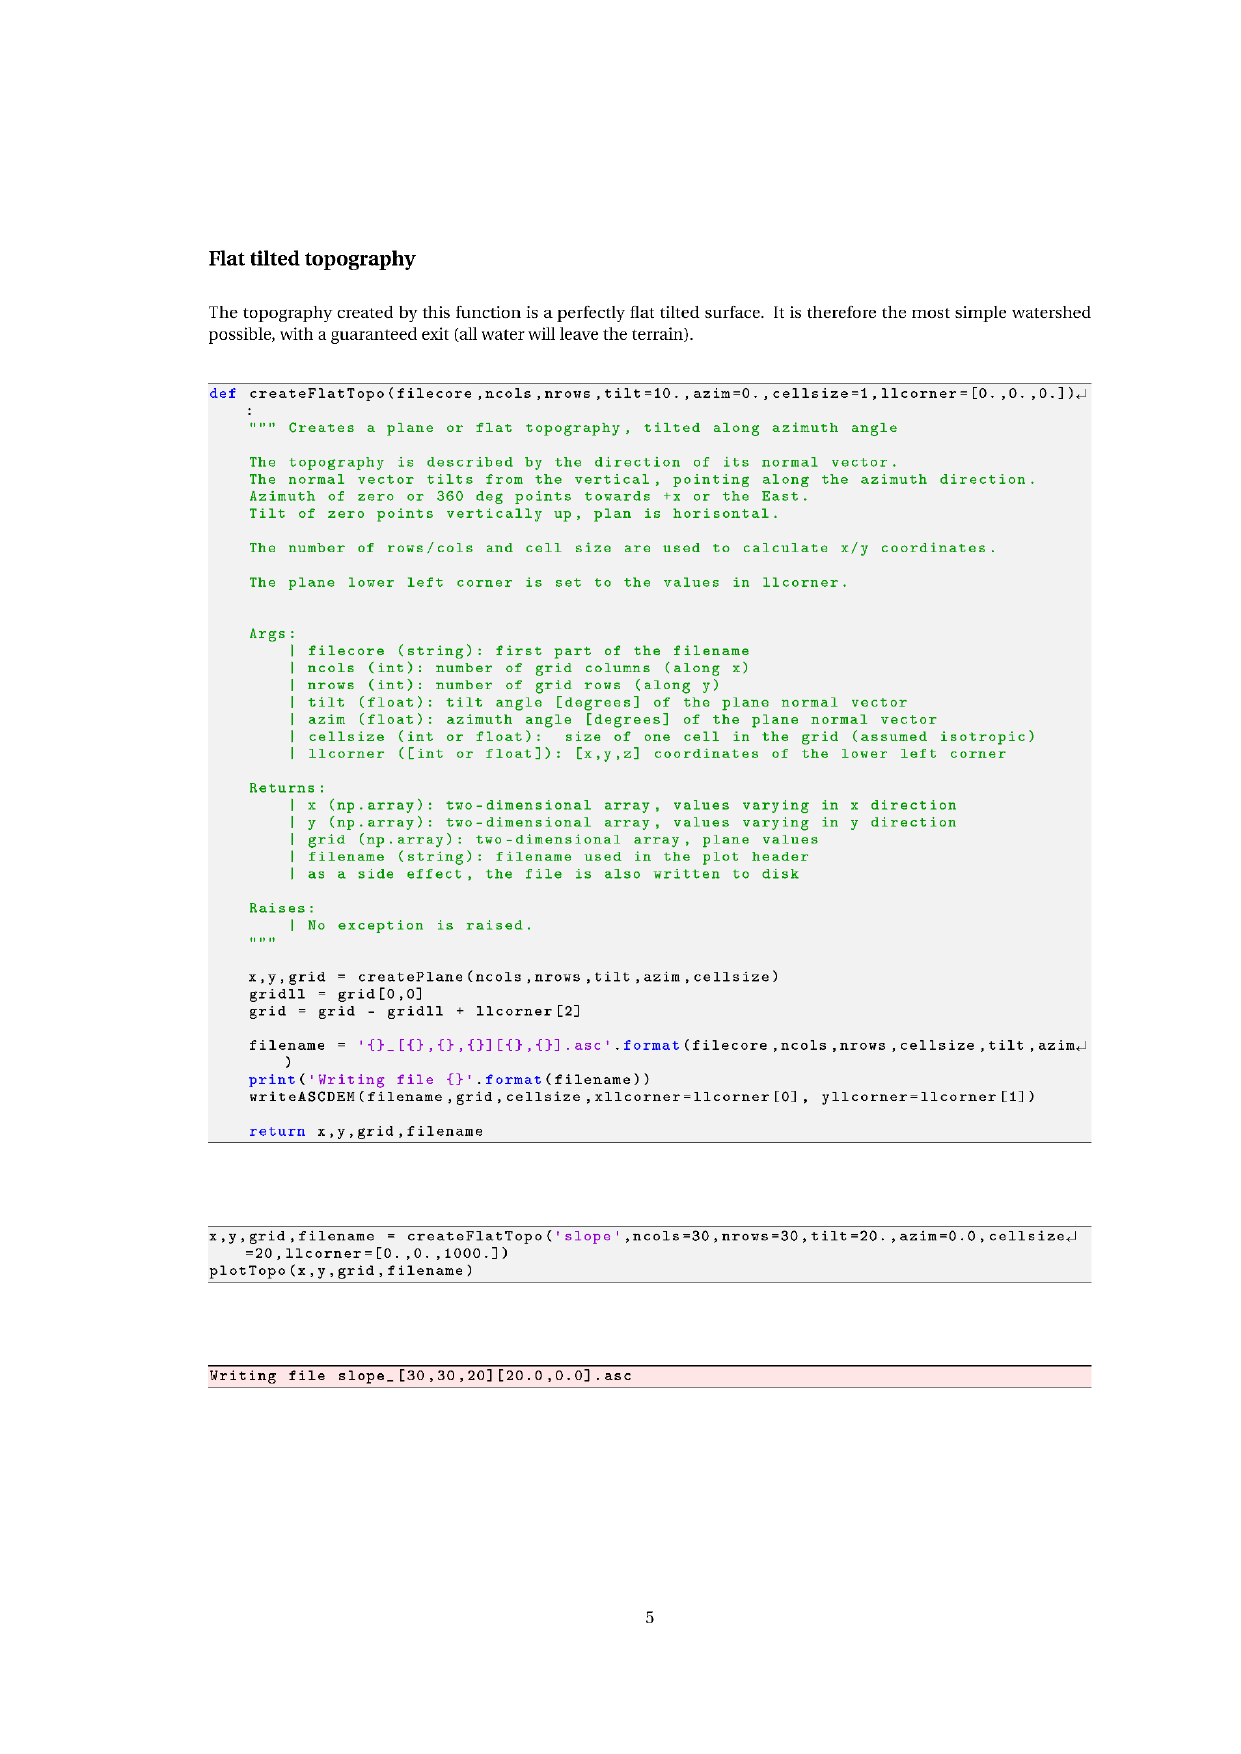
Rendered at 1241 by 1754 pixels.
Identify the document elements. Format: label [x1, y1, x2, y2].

picture [111, 150, 1189, 1674]
